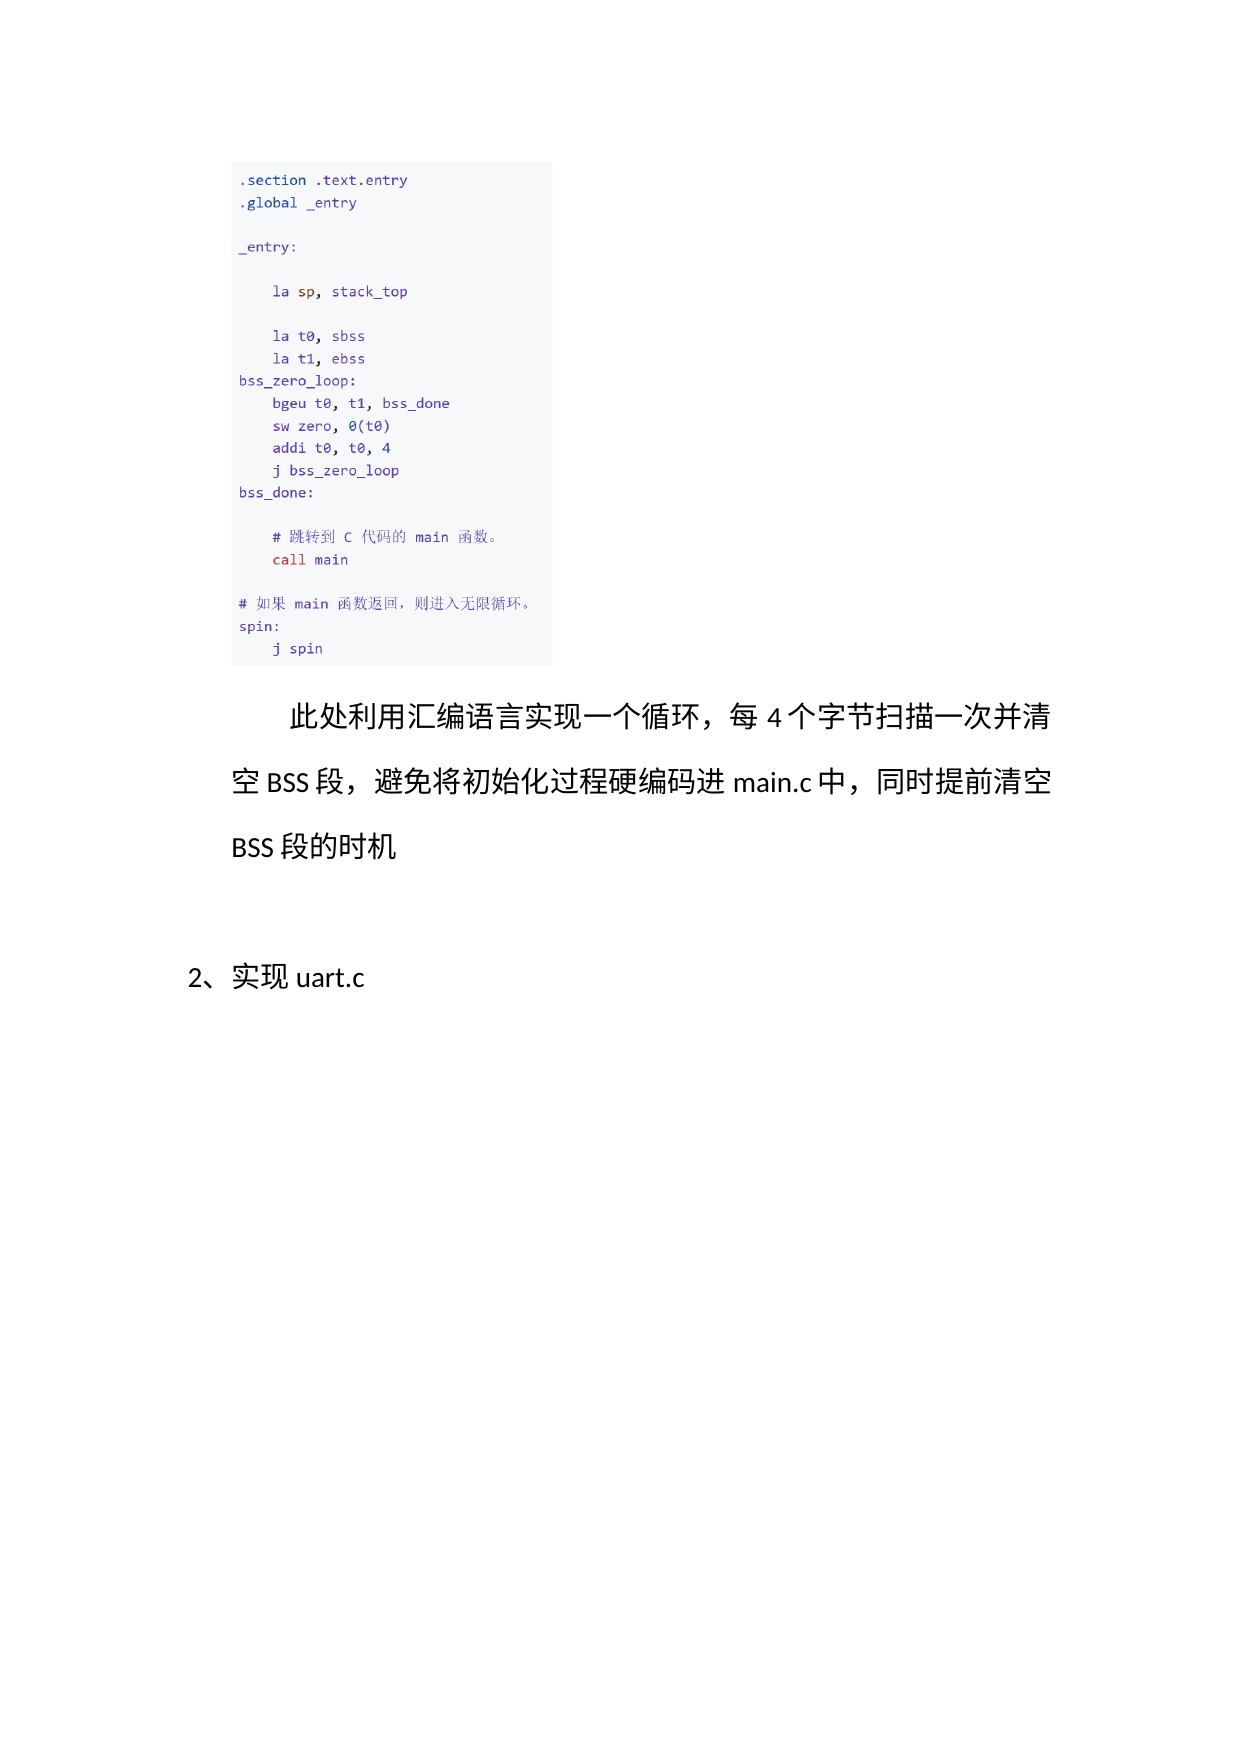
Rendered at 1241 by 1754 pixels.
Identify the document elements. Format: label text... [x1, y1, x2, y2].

picture [231, 162, 553, 666]
list 实现uart.c [187, 942, 1053, 1007]
text 此处利用汇编语言实现一个循环，每4个字节扫描一次并清空BSS段，避免将初始化过程硬编码进main.c中，同时提前清空BSS段的时机 [231, 682, 1053, 877]
